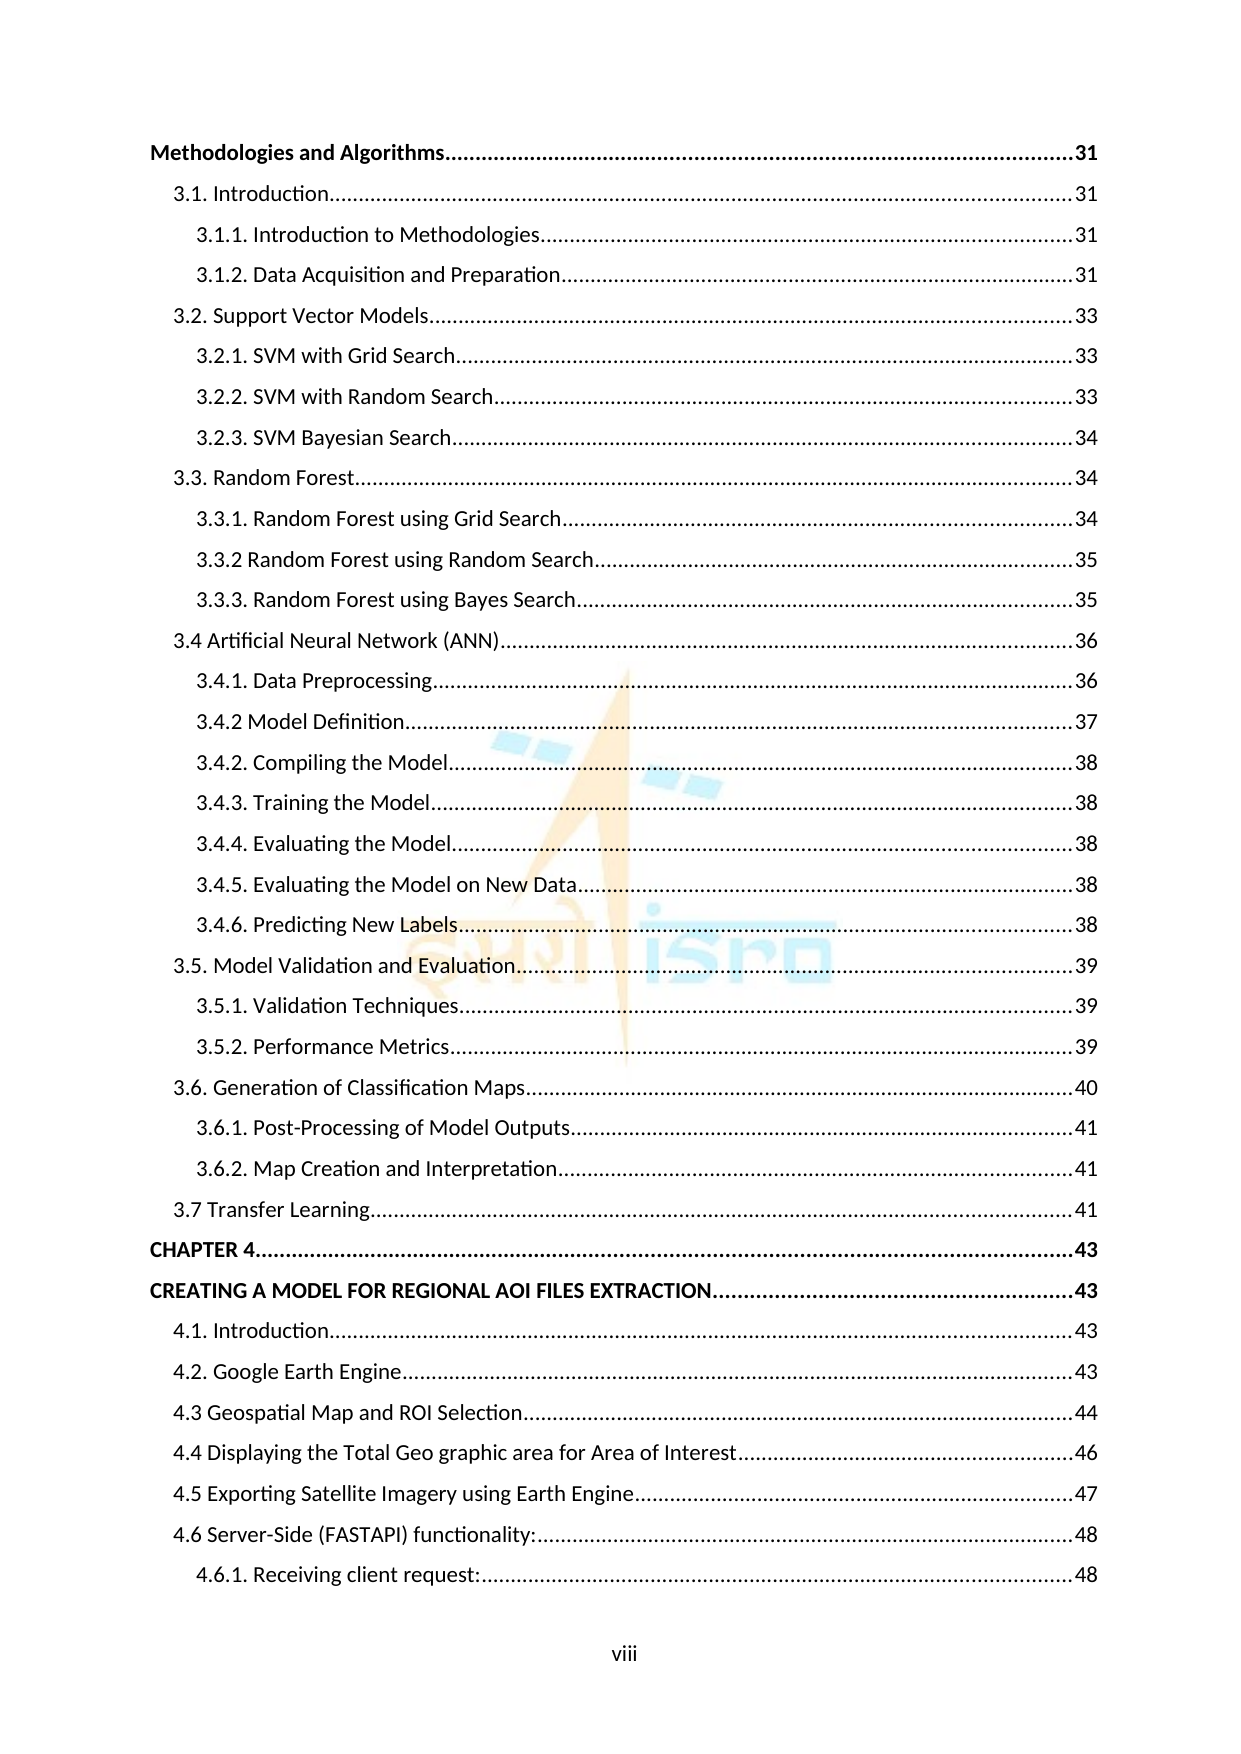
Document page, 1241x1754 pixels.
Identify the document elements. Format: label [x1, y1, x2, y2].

picture [447, 1085, 453, 1093]
picture [477, 1085, 482, 1093]
picture [484, 1084, 489, 1093]
picture [397, 661, 843, 1093]
